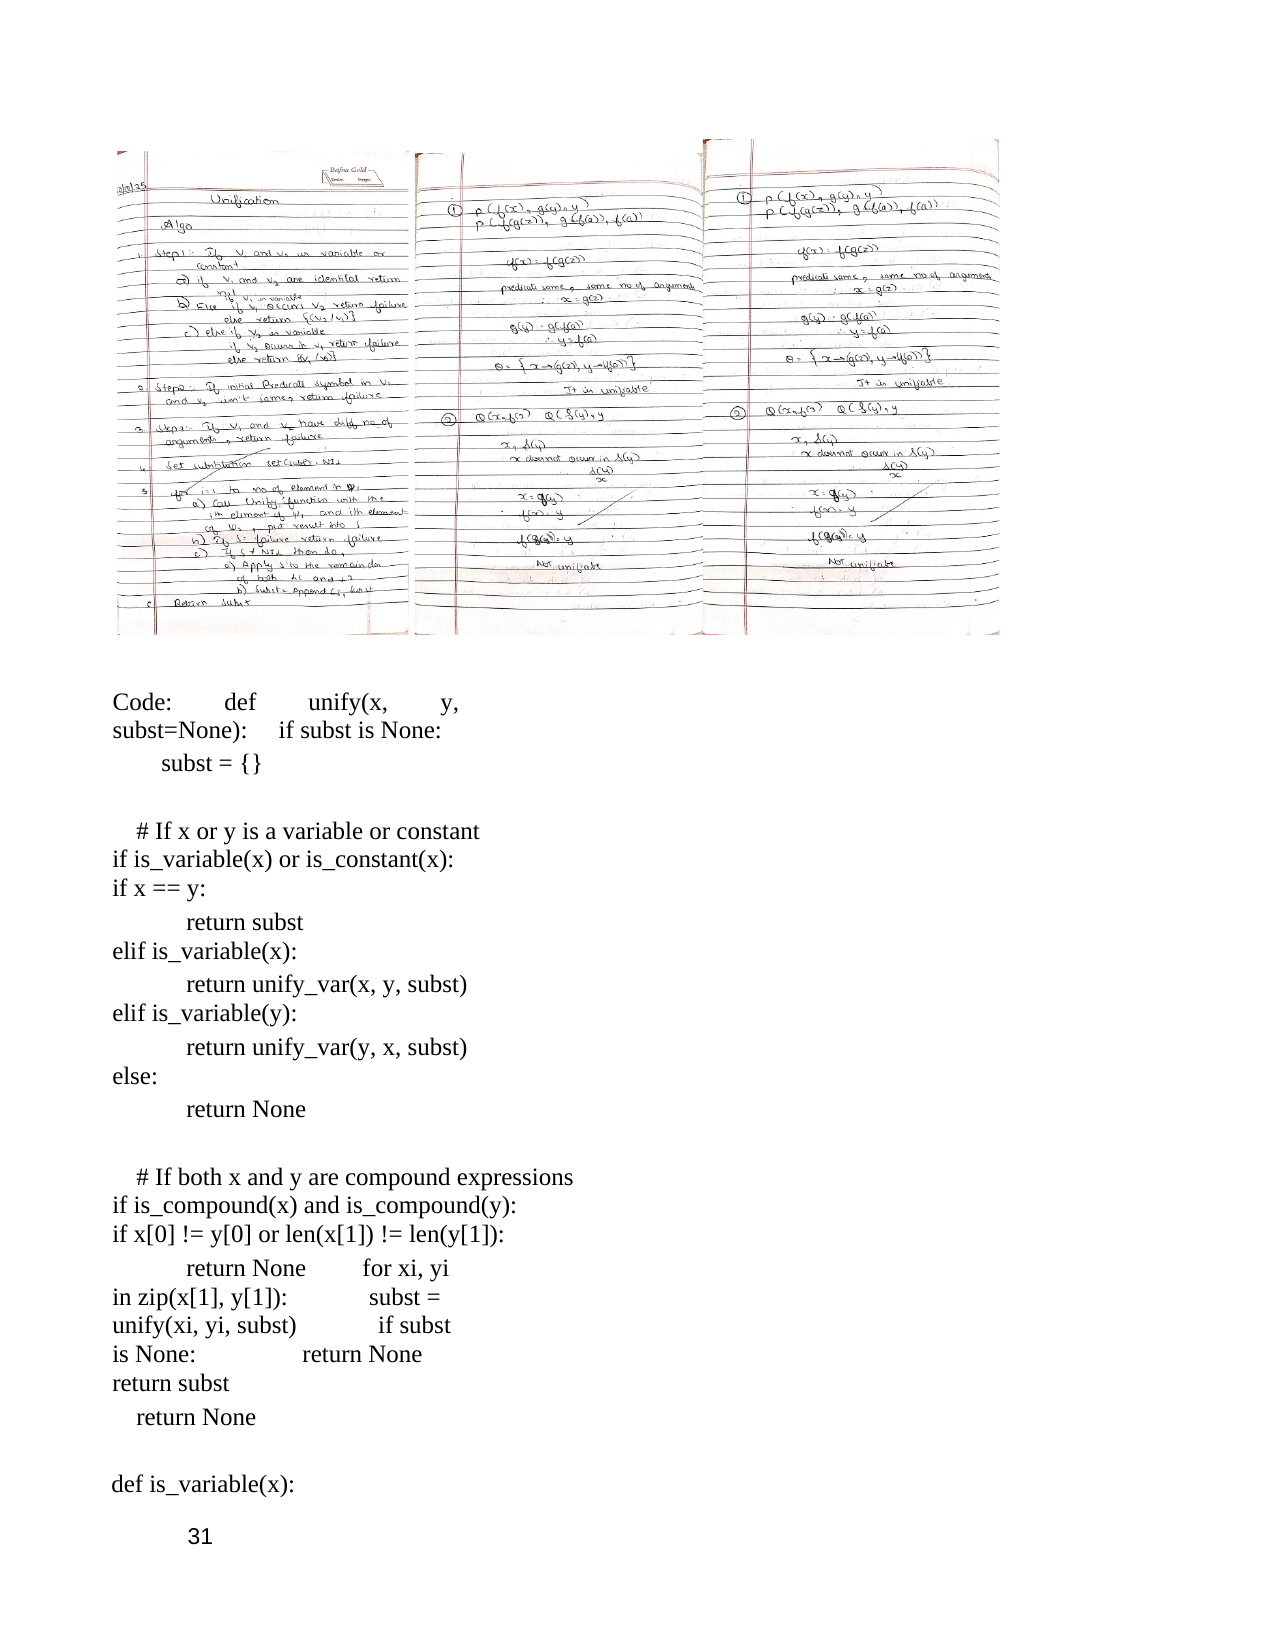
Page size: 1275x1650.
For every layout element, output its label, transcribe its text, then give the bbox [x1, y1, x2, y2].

text Code: def unify(x, y, subst=None): if subst is None: [112, 688, 459, 744]
picture [414, 139, 1000, 635]
text # If both x and y are compound expressions if is_compound(x) and is_compound(y): if x[0] != y[0] or len(x[1]) != len(y[1]): [111, 1162, 581, 1248]
text return subst elif is_variable(x): [111, 907, 354, 964]
text return unify_var(y, x, subst) else: [111, 1032, 521, 1089]
text return None for xi, yi in zip(x[1], y[1]): subst = unify(xi, yi, subst) if subst is None: return None return subst [111, 1253, 457, 1397]
text def is_variable(x): [111, 1469, 1183, 1498]
text return None [111, 1402, 1183, 1431]
text # If x or y is a variable or constant if is_variable(x) or is_constant(x): if x == y: [111, 816, 501, 902]
text return None [111, 1094, 1183, 1123]
picture [117, 151, 409, 635]
text return unify_var(x, y, subst) elif is_variable(y): [111, 969, 508, 1027]
text subst = {} [111, 748, 1183, 777]
